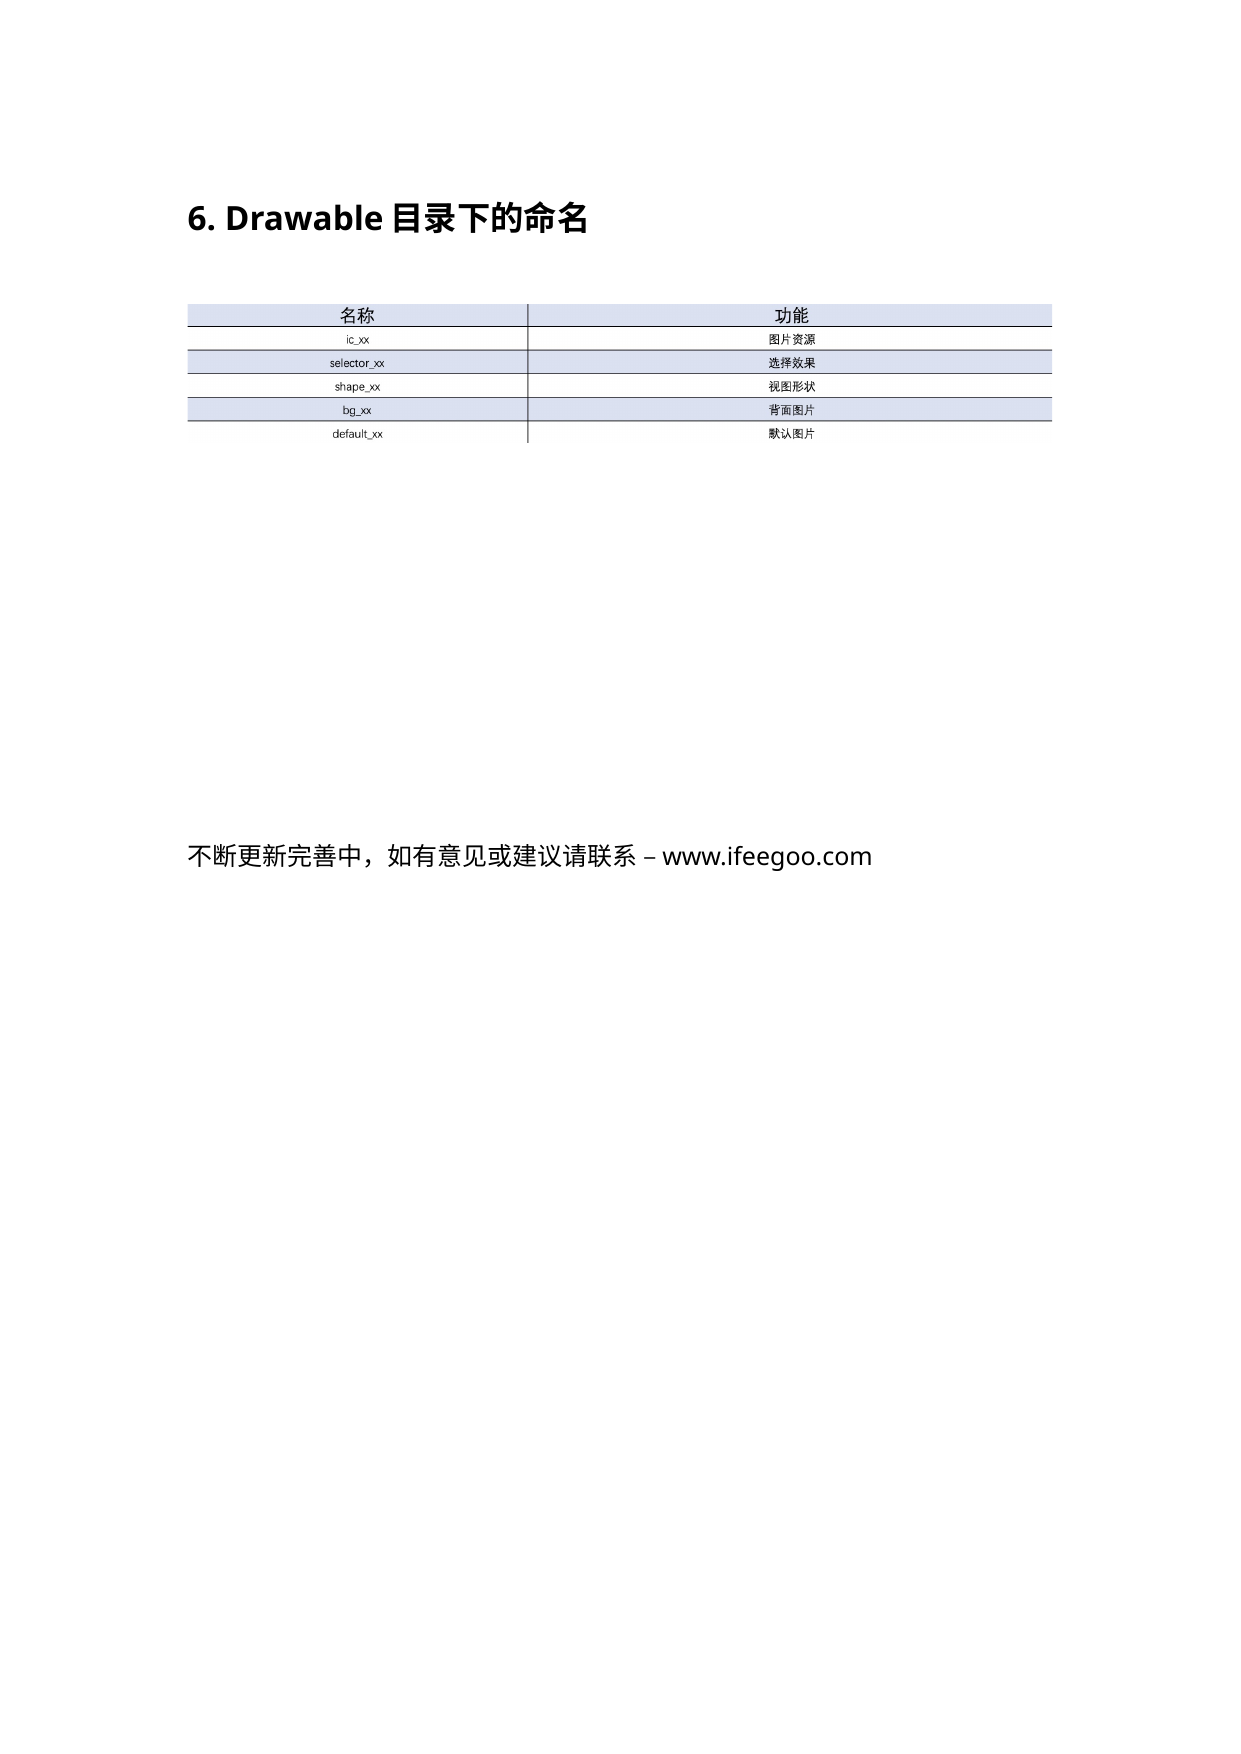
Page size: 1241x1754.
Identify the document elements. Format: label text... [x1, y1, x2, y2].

text 不断更新完善中，如有意见或建议请联系 – www.ifeegoo.com [187, 833, 1053, 877]
text 6. Drawable目录下的命名 [187, 172, 1053, 260]
picture [187, 304, 1053, 443]
